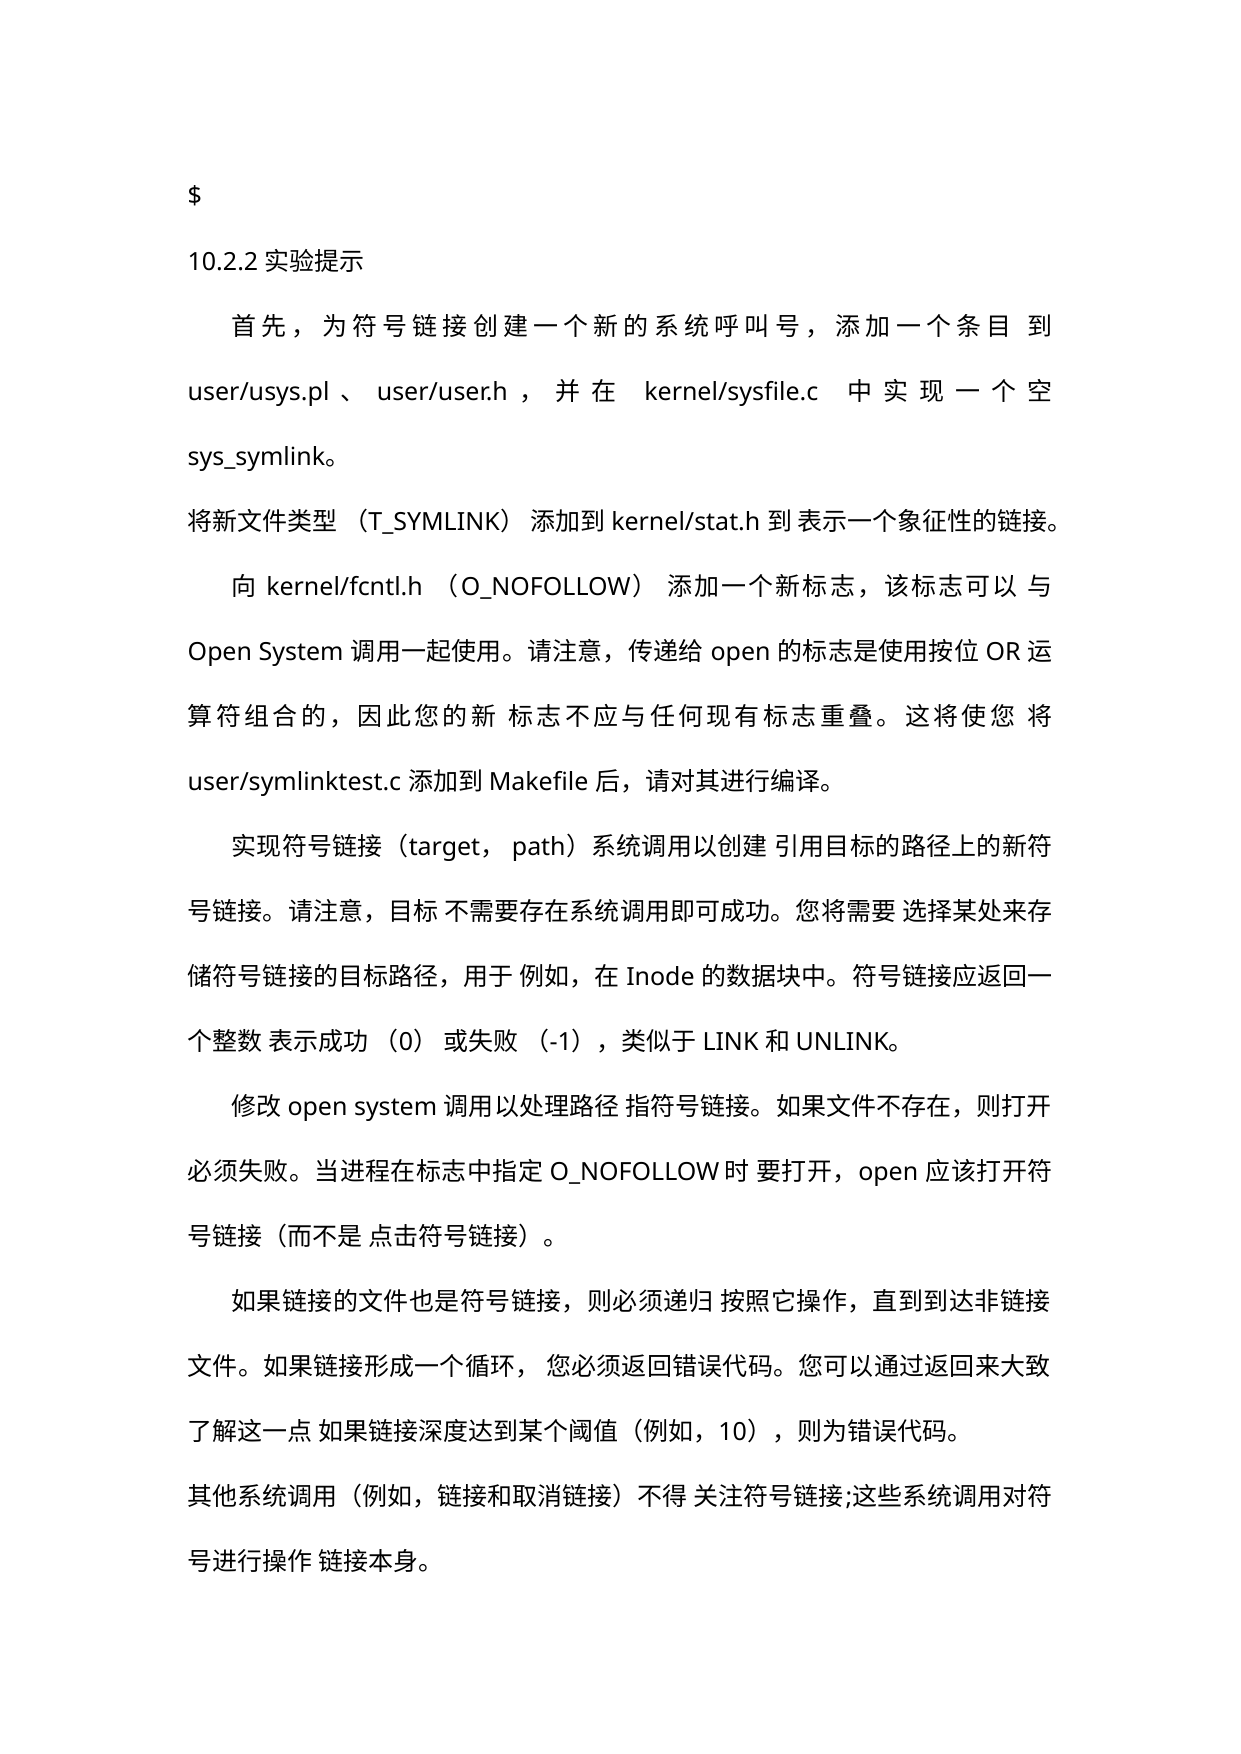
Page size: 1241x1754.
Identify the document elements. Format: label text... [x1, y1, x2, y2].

text 10.2.2 实验提示 [187, 227, 1053, 292]
text 首先，为符号链接创建一个新的系统呼叫号，添加一个条目 到 user/usys.pl、user/user.h，并在 kernel/sysfile.c 中实现一个空sys_symlink。 [187, 292, 1053, 487]
text 将新文件类型 （T_SYMLINK） 添加到 kernel/stat.h 到 表示一个象征性的链接。 [187, 487, 1053, 552]
text $ [187, 162, 1053, 227]
text 修改 open system 调用以处理路径 指符号链接。如果文件不存在，则打开必须失败。当进程在标志中指定O_NOFOLLOW时 要打开，open 应该打开符号链接（而不是 点击符号链接）。 [187, 1072, 1053, 1267]
text 向 kernel/fcntl.h （O_NOFOLLOW） 添加一个新标志，该标志可以 与 Open System 调用一起使用。请注意，传递给 open 的标志是使用按位 OR 运算符组合的，因此您的新 标志不应与任何现有标志重叠。这将使您 将 user/symlinktest.c 添加到 Makefile 后，请对其进行编译。 [187, 552, 1053, 812]
text 其他系统调用（例如，链接和取消链接）不得 关注符号链接;这些系统调用对符号进行操作 链接本身。 [187, 1462, 1053, 1592]
text 实现符号链接（target， path）系统调用以创建 引用目标的路径上的新符号链接。请注意，目标 不需要存在系统调用即可成功。您将需要 选择某处来存储符号链接的目标路径，用于 例如，在 Inode 的数据块中。符号链接应返回一个整数 表示成功 （0） 或失败 （-1），类似于 LINK 和 UNLINK。 [187, 812, 1053, 1072]
text 如果链接的文件也是符号链接，则必须递归 按照它操作，直到到达非链接文件。如果链接形成一个循环， 您必须返回错误代码。您可以通过返回来大致了解这一点 如果链接深度达到某个阈值（例如，10），则为错误代码。 [187, 1267, 1053, 1462]
